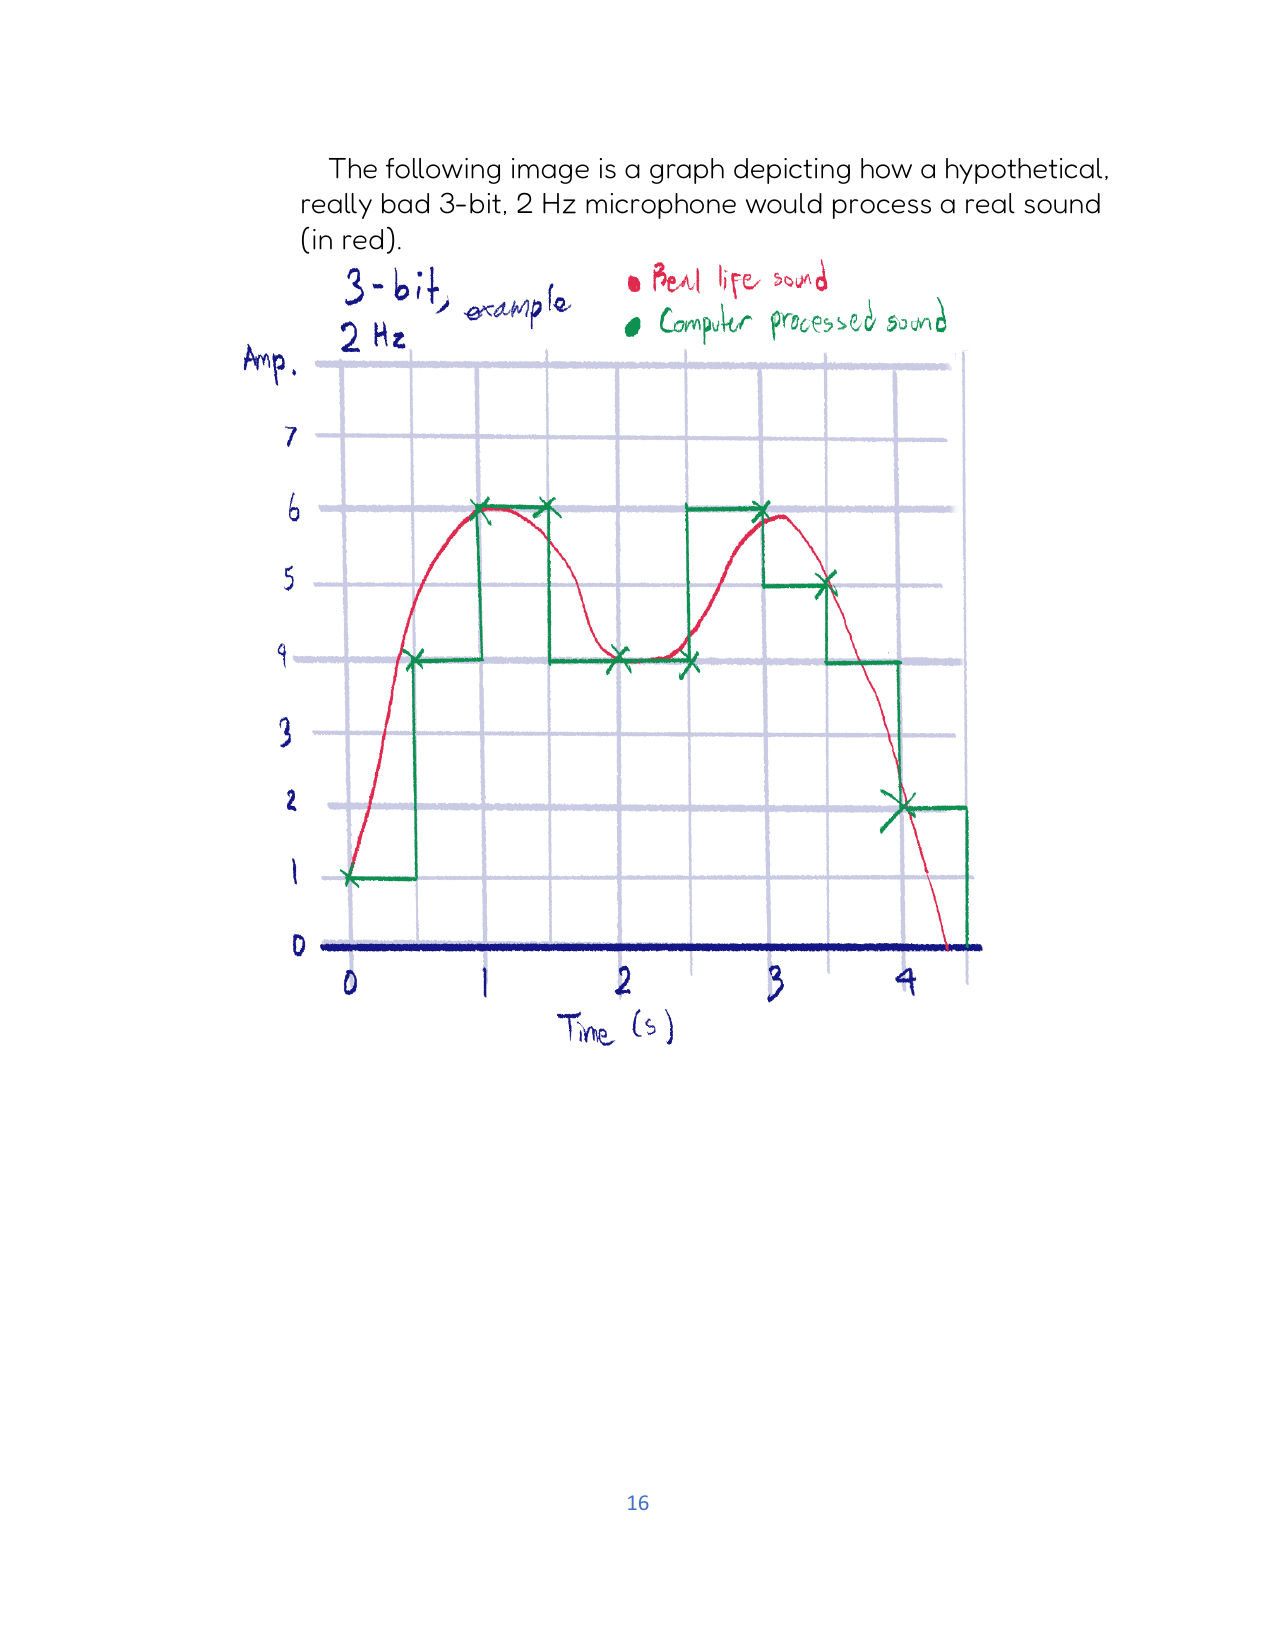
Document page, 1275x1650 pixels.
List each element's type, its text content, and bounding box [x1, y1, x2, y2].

picture [243, 259, 983, 1046]
text The following image is a graph depicting how a hypothetical, really bad 3-bit, 2 Hz microphone would process a real sound (in red). [300, 150, 1125, 256]
